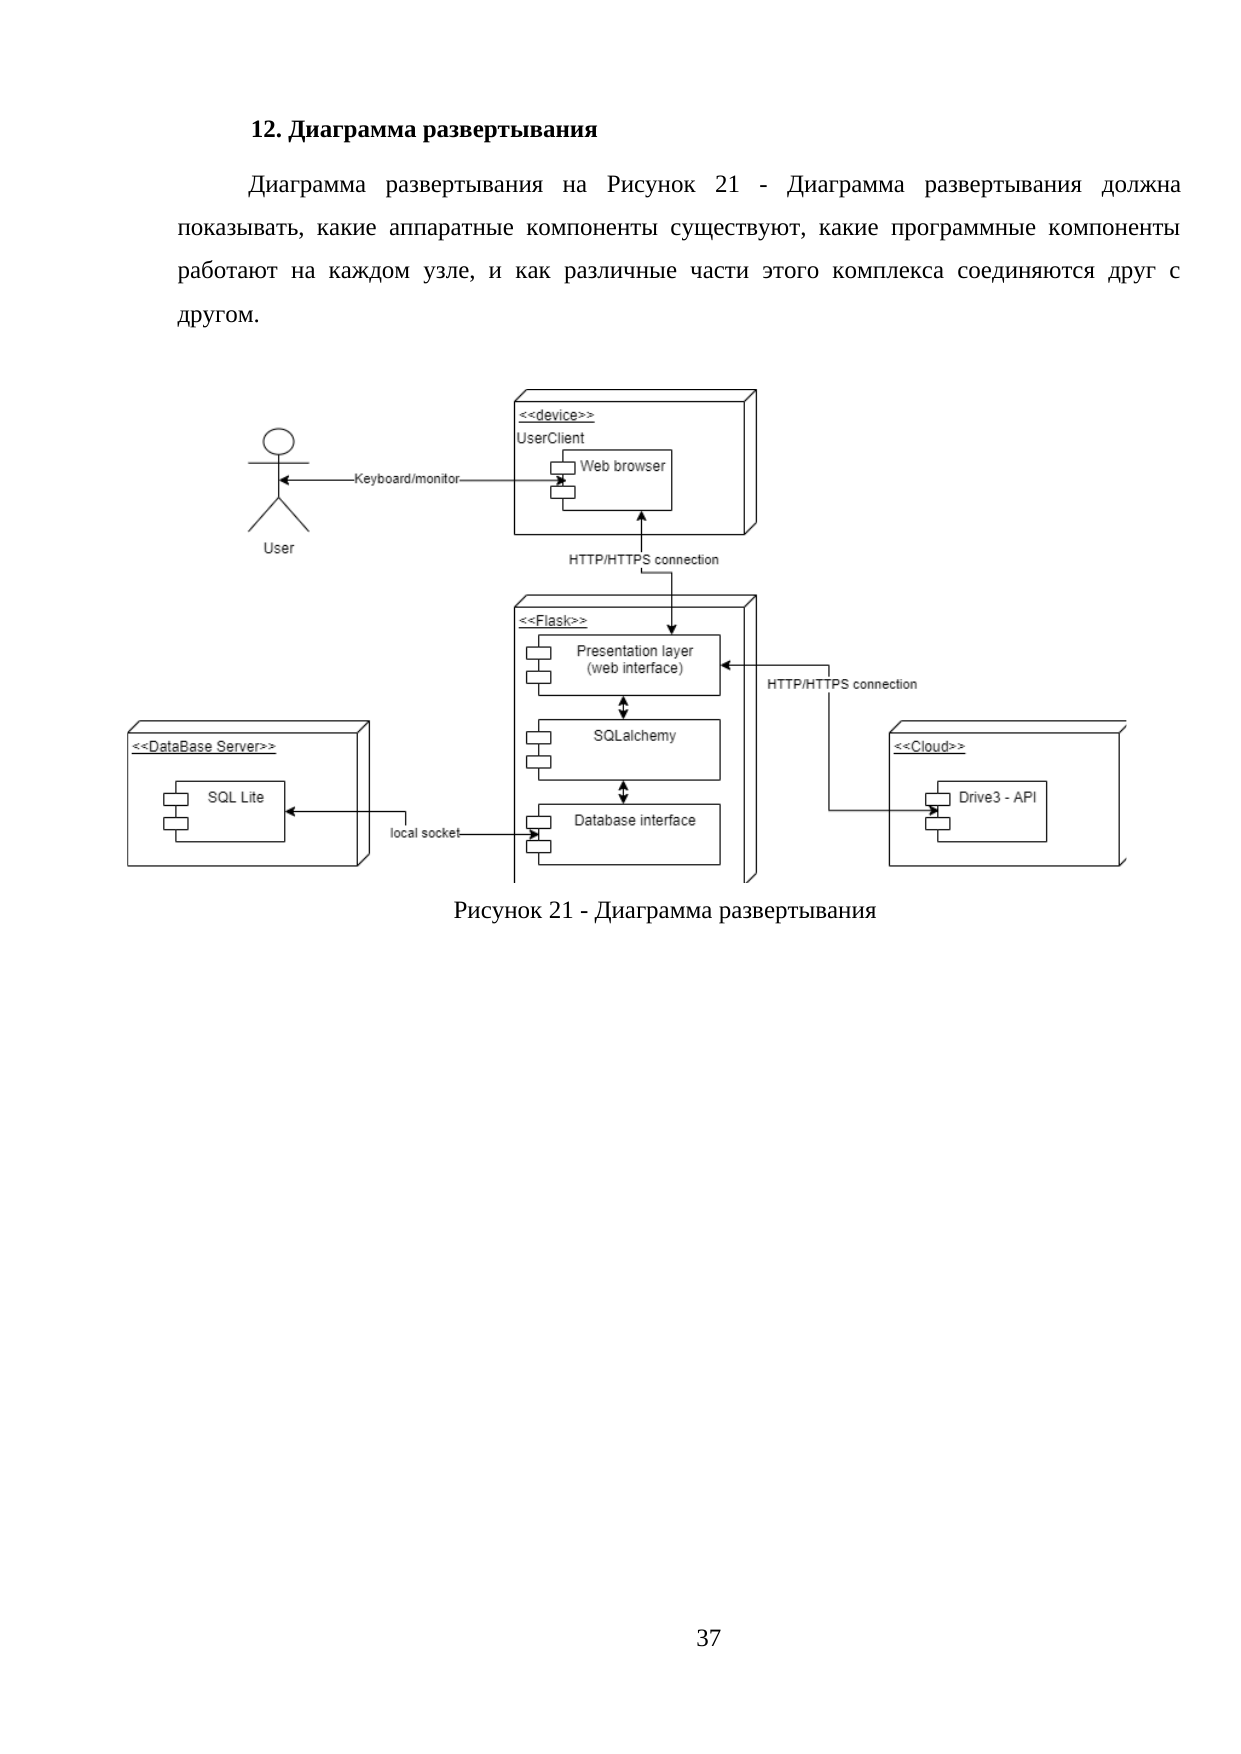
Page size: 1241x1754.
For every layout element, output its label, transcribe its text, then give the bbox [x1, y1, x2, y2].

text Диаграмма развертывания на рисунке 17 должна показывать, какие аппаратные компоненты существуют, какие программные компоненты работают на каждом узле, и как различные части этого комплекса соединяются друг с другом. [177, 169, 1181, 327]
subtitle Диаграмма развертывания [251, 114, 1181, 142]
picture [127, 389, 1126, 883]
